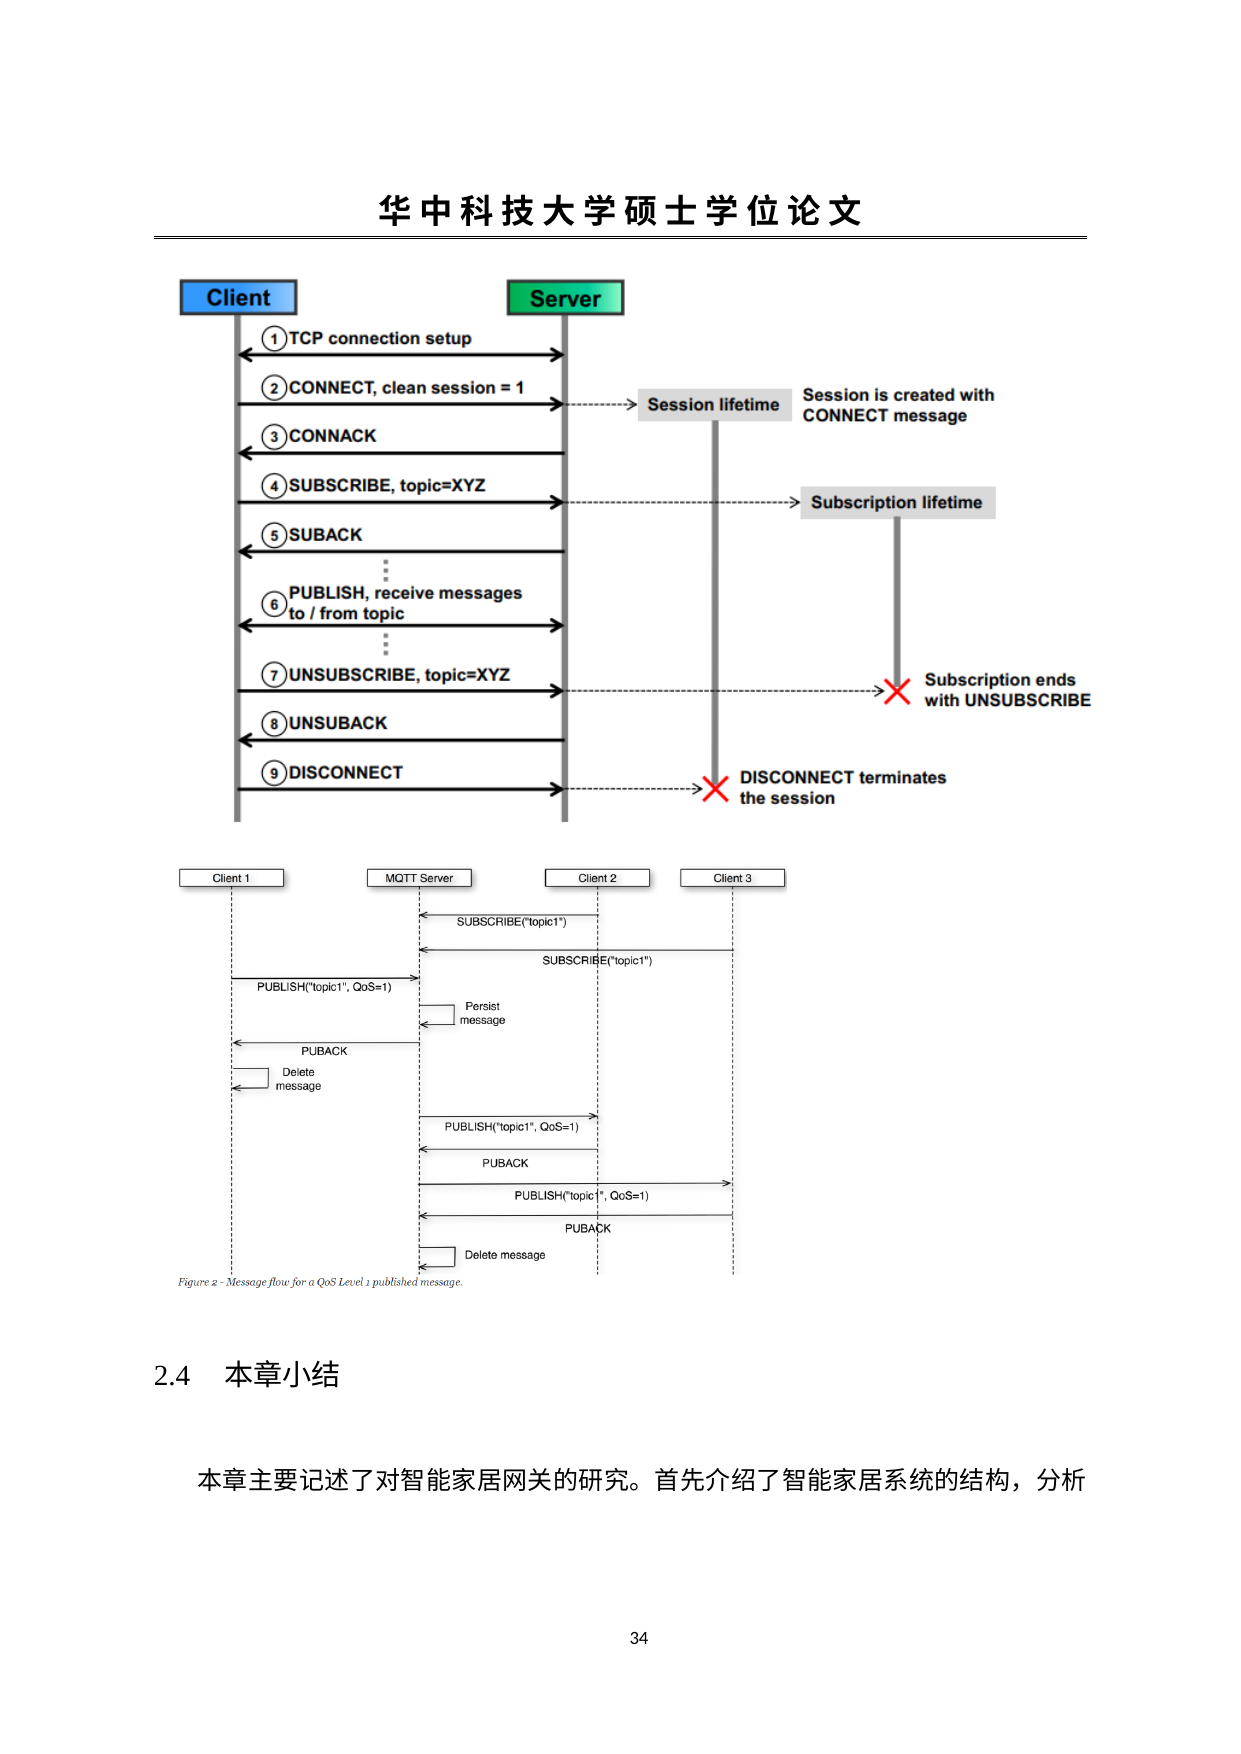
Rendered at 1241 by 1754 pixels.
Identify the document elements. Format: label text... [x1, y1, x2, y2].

subtitle 本章小结 [153, 1338, 1087, 1406]
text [153, 1444, 1087, 1512]
